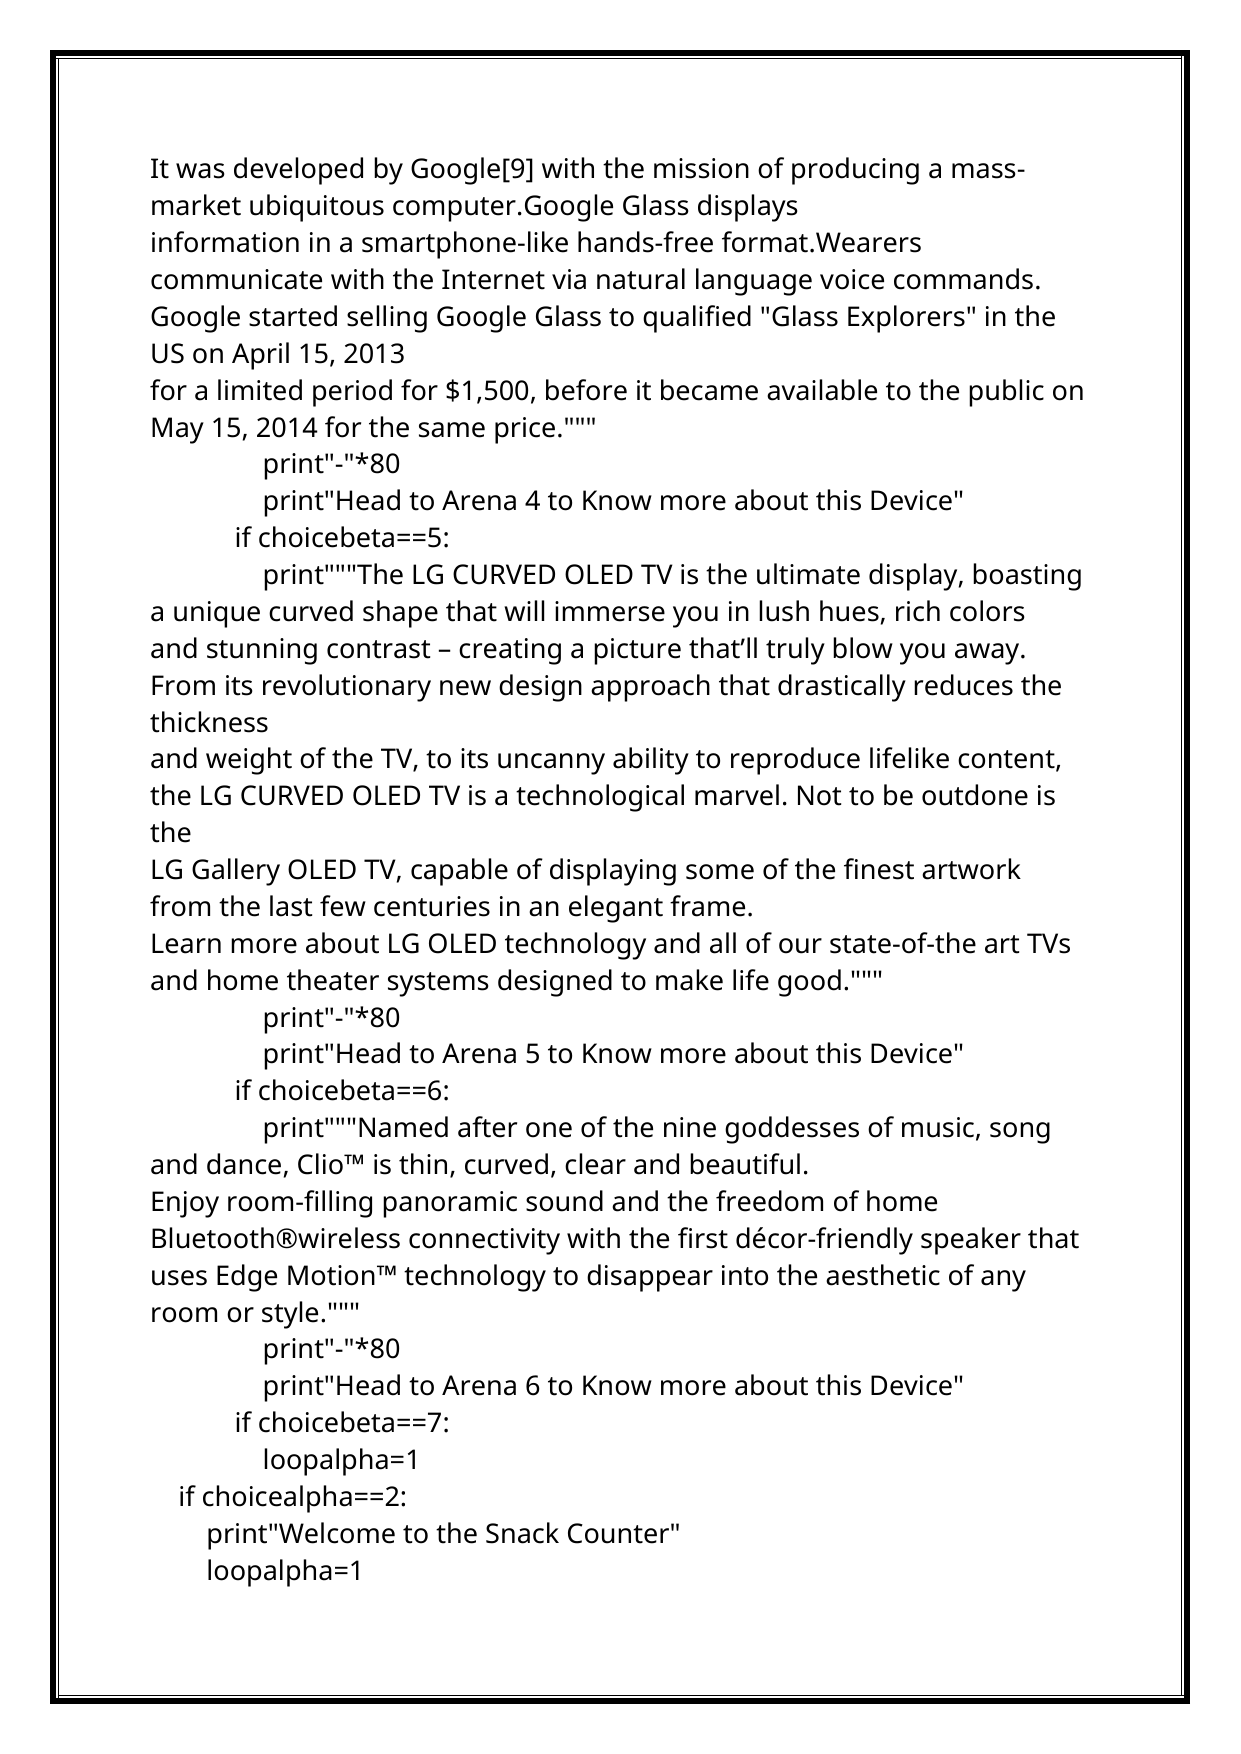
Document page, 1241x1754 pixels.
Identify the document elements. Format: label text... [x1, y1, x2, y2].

text if choicebeta==6: [150, 1072, 1090, 1109]
text loopalpha=1 [150, 1441, 1090, 1477]
text print"Welcome to the Snack Counter" [150, 1514, 1090, 1551]
text print"""Named after one of the nine goddesses of music, song and dance, Clio™ is thin, curved, clear and beautiful. [150, 1109, 1090, 1182]
text print"-"*80 [150, 1330, 1090, 1367]
text and weight of the TV, to its uncanny ability to reproduce lifelike content, the LG CURVED OLED TV is a technological marvel. Not to be outdone is the [150, 740, 1090, 851]
text Enjoy room-filling panoramic sound and the freedom of home Bluetooth®wireless connectivity with the first décor-friendly speaker that [150, 1182, 1090, 1256]
text information in a smartphone-like hands-free format.Wearers communicate with the Internet via natural language voice commands. [150, 224, 1090, 297]
text and stunning contrast – creating a picture that’ll truly blow you away. From its revolutionary new design approach that drastically reduces the thickness [150, 629, 1090, 740]
text print"Head to Arena 4 to Know more about this Device" [150, 482, 1090, 519]
text print"-"*80 [150, 445, 1090, 482]
text if choicealpha==2: [150, 1477, 1090, 1514]
text if choicebeta==7: [150, 1404, 1090, 1441]
text uses Edge Motion™ technology to disappear into the aesthetic of any room or style.""" [150, 1256, 1090, 1330]
text LG Gallery OLED TV, capable of displaying some of the finest artwork from the last few centuries in an elegant frame. [150, 851, 1090, 924]
text print"""The LG CURVED OLED TV is the ultimate display, boasting a unique curved shape that will immerse you in lush hues, rich colors [150, 556, 1090, 629]
text Learn more about LG OLED technology and all of our state-of-the art TVs and home theater systems designed to make life good.""" [150, 924, 1090, 998]
text It was developed by Google[9] with the mission of producing a mass-market ubiquitous computer.Google Glass displays [150, 150, 1090, 224]
text print"Head to Arena 6 to Know more about this Device" [150, 1367, 1090, 1404]
text Google started selling Google Glass to qualified "Glass Explorers" in the US on April 15, 2013 [150, 297, 1090, 371]
text loopalpha=1 [150, 1551, 1090, 1588]
text print"Head to Arena 5 to Know more about this Device" [150, 1035, 1090, 1072]
text if choicebeta==5: [150, 519, 1090, 556]
text for a limited period for $1,500, before it became available to the public on May 15, 2014 for the same price.""" [150, 371, 1090, 445]
text print"-"*80 [150, 998, 1090, 1035]
